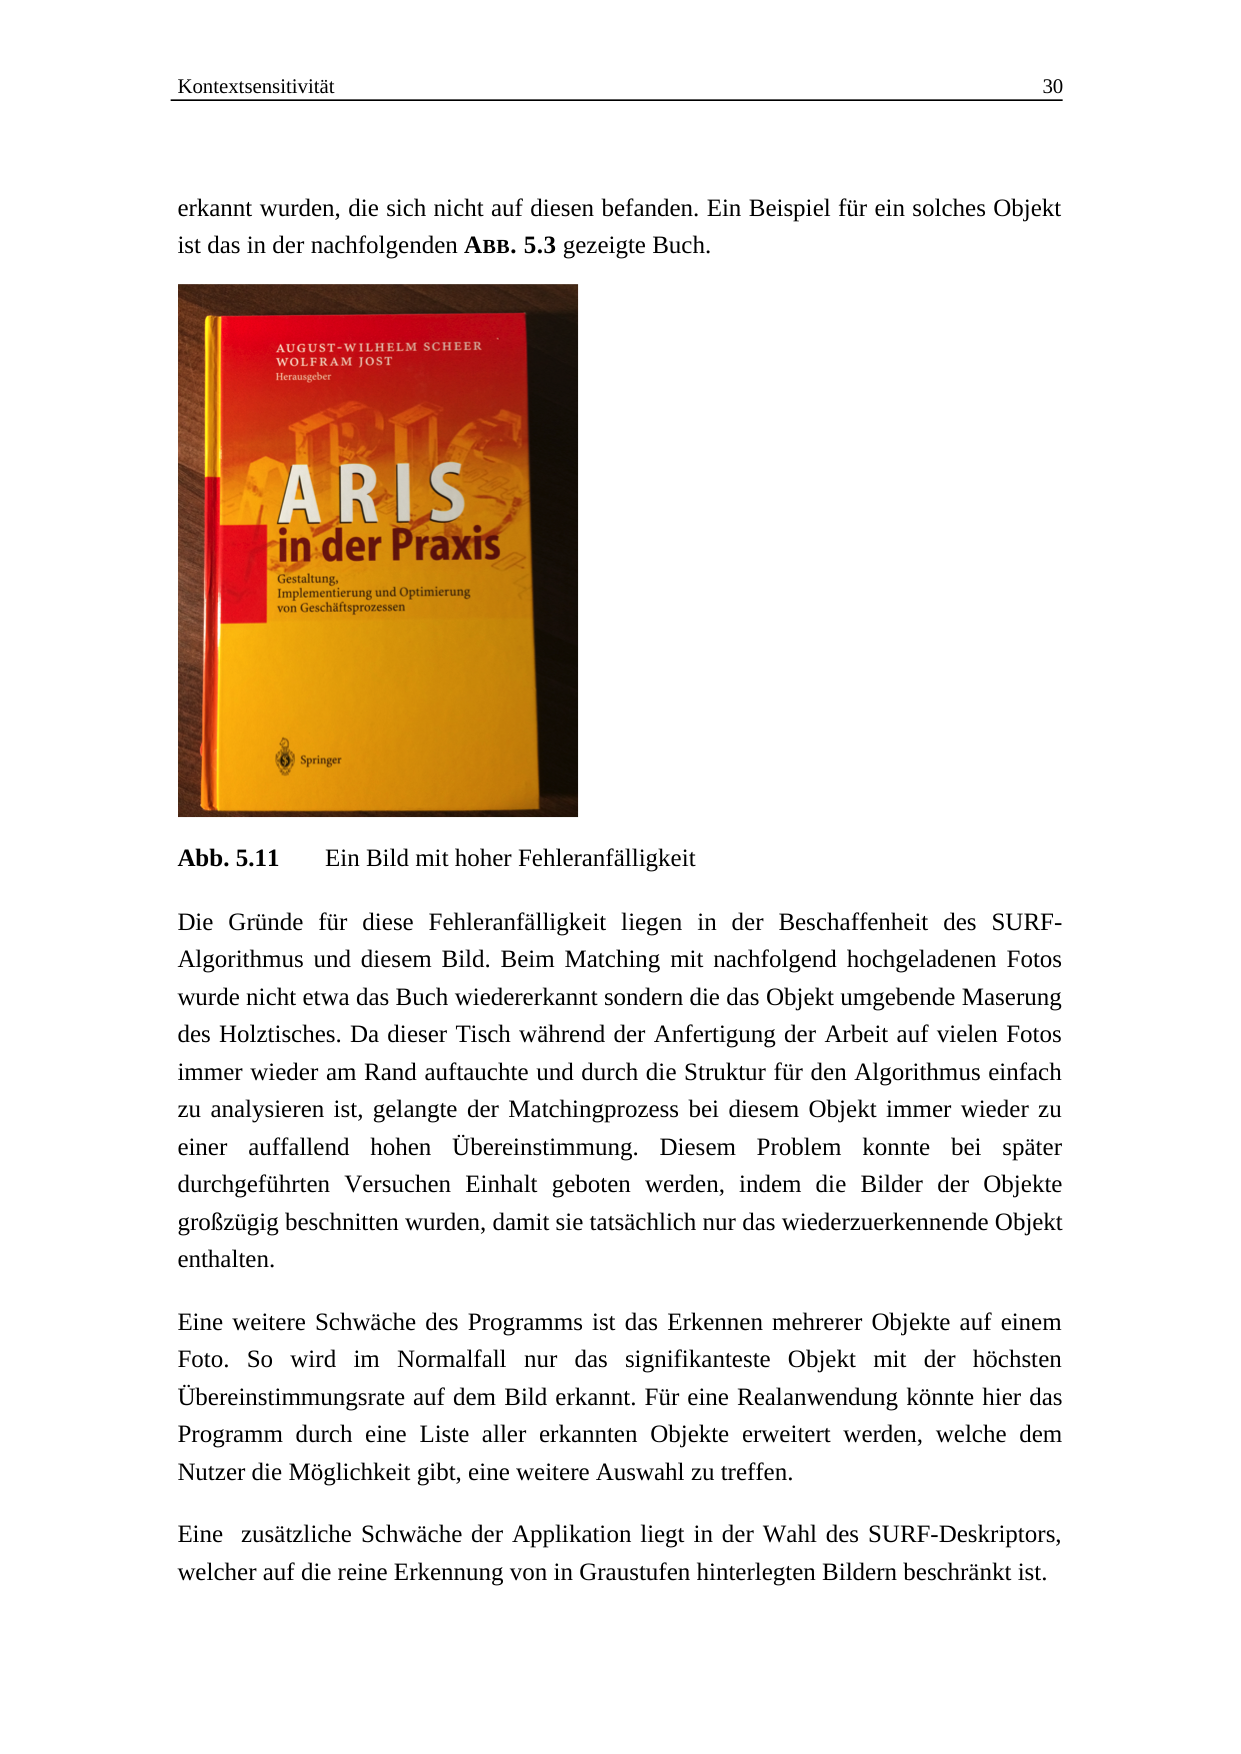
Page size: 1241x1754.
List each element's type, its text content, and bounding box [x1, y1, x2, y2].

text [177, 184, 1063, 259]
text Eine weitere Schwäche des Programms ist das Erkennen mehrerer Objekte auf einem Foto. So wird im Normalfall nur das signifikanteste Objekt mit der höchsten Übereinstimmungsrate auf dem Bild erkannt. Für eine Realanwendung könnte hier das Programm durch eine Liste aller erkannten Objekte erweitert werden, welche dem Nutzer die Möglichkeit gibt, eine weitere Auswahl zu treffen. [177, 1298, 1063, 1486]
picture [177, 284, 579, 818]
text Die Gründe für diese Fehleranfälligkeit liegen in der Beschaffenheit des SURF-Algorithmus und diesem Bild. Beim Matching mit nachfolgend hochgeladenen Fotos wurde nicht etwa das Buch wiedererkannt sondern die das Objekt umgebende Maserung des Holztisches. Da dieser Tisch während der Anfertigung der Arbeit auf vielen Fotos immer wieder am Rand auftauchte und durch die Struktur für den Algorithmus einfach zu analysieren ist, gelangte der Matchingprozess bei diesem Objekt immer wieder zu einer auffallend hohen Übereinstimmung. Diesem Problem konnte bei später durchgeführten Versuchen Einhalt geboten werden, indem die Bilder der Objekte großzügig beschnitten wurden, damit sie tatsächlich nur das wiederzuerkennende Objekt enthalten. [177, 898, 1063, 1273]
text Eine zusätzliche Schwäche der Applikation liegt in der Wahl des SURF-Deskriptors, welcher auf die reine Erkennung von in Graustufen hinterlegten Bildern beschränkt ist. [177, 1511, 1063, 1586]
